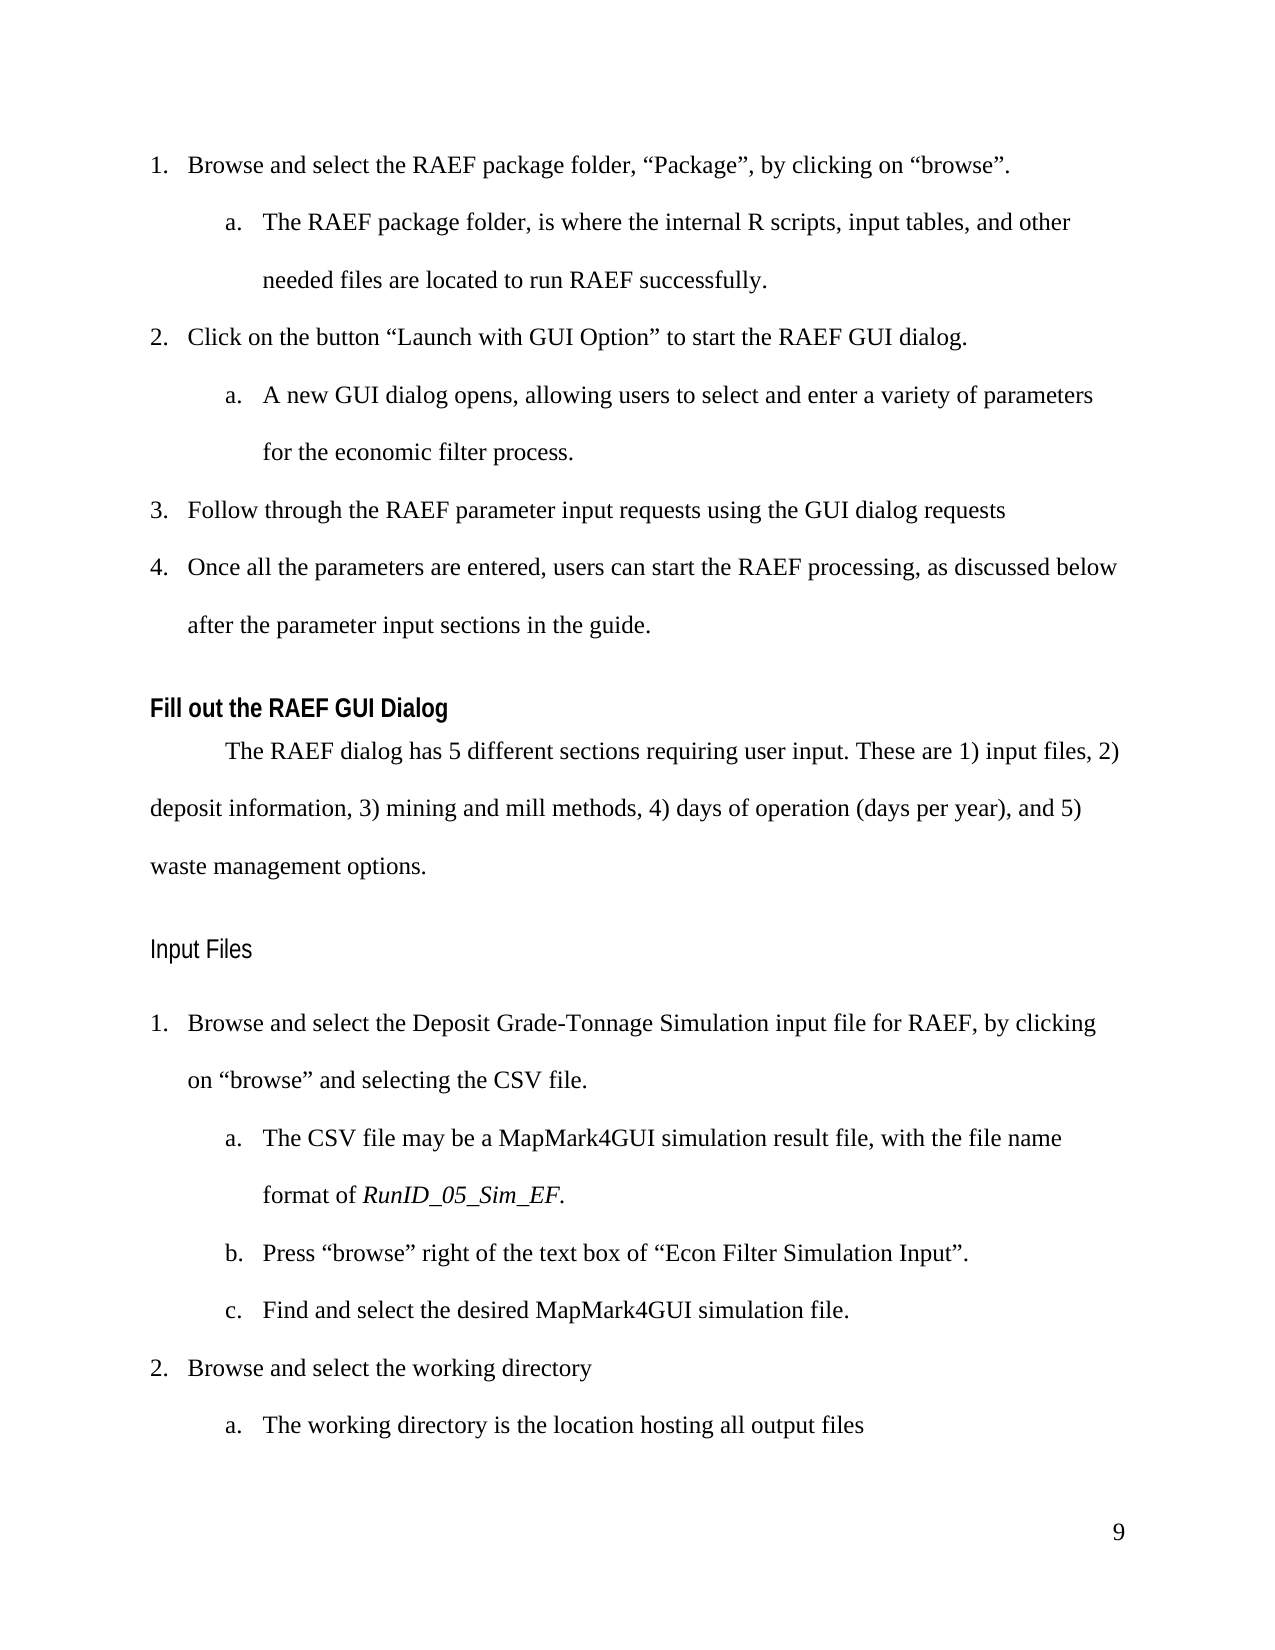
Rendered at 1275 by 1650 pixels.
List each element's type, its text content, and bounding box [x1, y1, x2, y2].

list The working directory is the location hosting all output files [225, 1411, 1125, 1439]
subtitle Fill out the RAEF GUI Dialog [150, 692, 1125, 723]
list The RAEF package folder, is where the internal R scripts, input tables, and other needed files are located to run RAEF successfully. [225, 207, 1125, 294]
list Browse and select the Deposit Grade-Tonnage Simulation input file for RAEF, by clicking on “browse” and selecting the CSV file. [150, 1008, 1125, 1094]
text The RAEF dialog has 5 different sections requiring user input. These are 1) input files, 2) deposit information, 3) mining and mill methods, 4) days of operation (days per year), and 5) waste management options. [150, 736, 1125, 880]
list Browse and select the RAEF package folder, “Package”, by clicking on “browse”. [150, 150, 1125, 179]
subtitle Input Files [150, 933, 1125, 964]
list Browse and select the working directory [150, 1353, 1125, 1382]
list Find and select the desired MapMark4GUI simulation file. [225, 1296, 1125, 1324]
list The CSV file may be a MapMark4GUI simulation result file, with the file name format of RunID_05_Sim_EF. [225, 1123, 1125, 1209]
list Click on the button “Launch with GUI Option” to start the RAEF GUI dialog. [150, 322, 1125, 351]
list A new GUI dialog opens, allowing users to select and enter a variety of parameters for the economic filter process. [225, 380, 1125, 466]
list Follow through the RAEF parameter input requests using the GUI dialog requests [150, 495, 1125, 524]
list Once all the parameters are entered, users can start the RAEF processing, as discussed below after the parameter input sections in the guide. [150, 552, 1125, 639]
list Press “browse” right of the text box of “Econ Filter Simulation Input”. [225, 1238, 1125, 1267]
